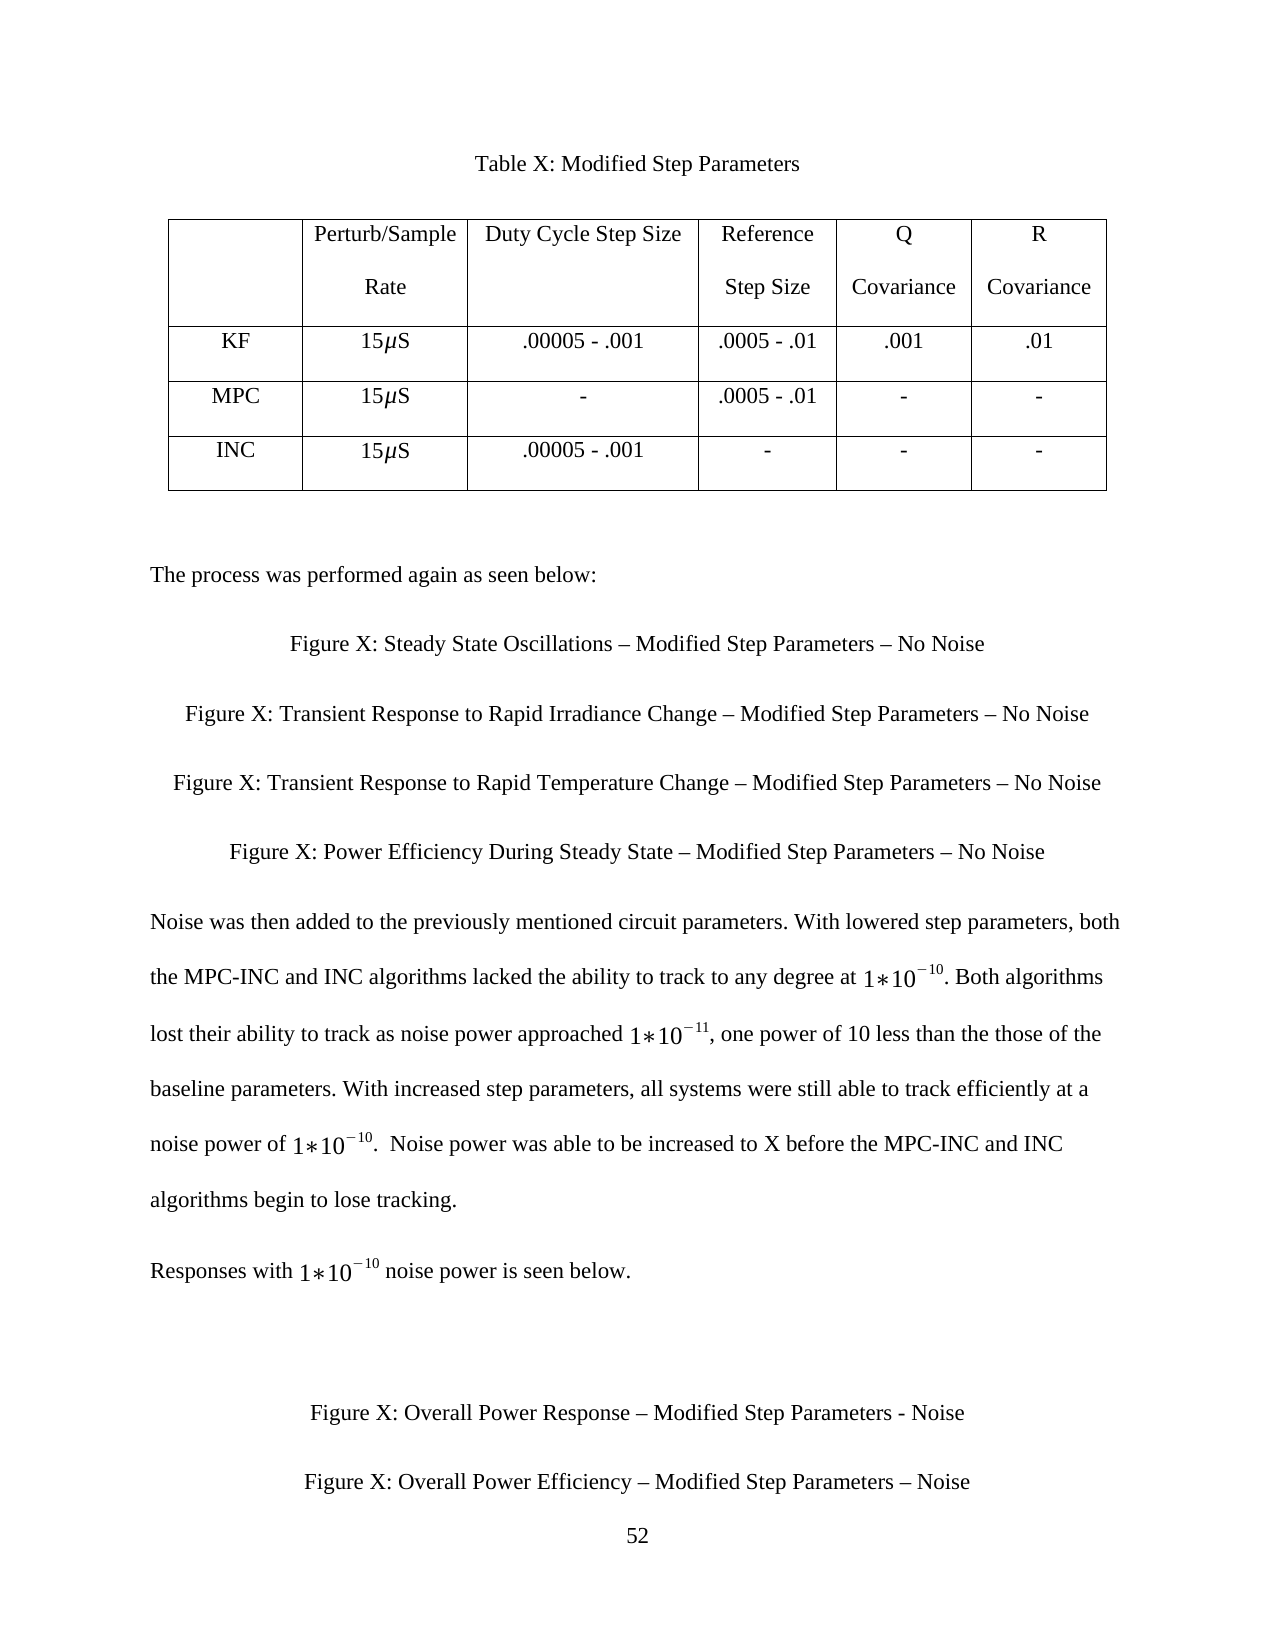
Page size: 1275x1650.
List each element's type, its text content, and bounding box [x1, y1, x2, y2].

table_cell .001 [837, 327, 971, 381]
table_header Q Covariance [837, 220, 971, 326]
text Figure X: Overall Power Efficiency – Modified Step Parameters – Noise [150, 1468, 1125, 1494]
text Figure X: Steady State Oscillations – Modified Step Parameters – No Noise [150, 630, 1125, 657]
table_cell 15S [303, 382, 467, 436]
text Table X: Modified Step Parameters [150, 150, 1125, 176]
table_cell - [837, 437, 971, 490]
text Figure X: Transient Response to Rapid Irradiance Change – Modified Step Parameters – No Noise [150, 699, 1125, 726]
text Responses with noise power is seen below. [150, 1255, 1125, 1286]
text Figure X: Transient Response to Rapid Temperature Change – Modified Step Parameters – No Noise [150, 769, 1125, 795]
table_header R Covariance [972, 220, 1106, 326]
table_cell .01 [972, 327, 1106, 381]
table_cell MPC [169, 382, 302, 436]
table_header Duty Cycle Step Size [468, 220, 698, 326]
table_cell - [468, 382, 698, 436]
table_cell 15S [303, 437, 467, 490]
text Noise was then added to the previously mentioned circuit parameters. With lowered step parameters, both the MPC-INC and INC algorithms lacked the ability to track to any degree at . Both algorithms lost their ability to track as noise power approached , one power of 10 less than the those of the baseline parameters. With increased step parameters, all systems were still able to track efficiently at a noise power of . Noise power was able to be increased to X before the MPC-INC and INC algorithms begin to lose tracking. [150, 908, 1125, 1212]
text The process was performed again as seen below: [150, 561, 1125, 587]
table_cell - [699, 437, 836, 490]
table_header [169, 220, 302, 326]
table_cell KF [169, 327, 302, 381]
table_header Perturb/Sample Rate [303, 220, 467, 326]
table_header Reference Step Size [699, 220, 836, 326]
table_cell - [972, 437, 1106, 490]
table_cell - [837, 382, 971, 436]
table_cell .00005 - .001 [468, 437, 698, 490]
table_cell INC [169, 437, 302, 490]
table_cell .00005 - .001 [468, 327, 698, 381]
table_cell 15S [303, 327, 467, 381]
text Figure X: Power Efficiency During Steady State – Modified Step Parameters – No Noise [150, 838, 1125, 865]
table_cell - [972, 382, 1106, 436]
table_cell .0005 - .01 [699, 327, 836, 381]
text Figure X: Overall Power Response – Modified Step Parameters - Noise [150, 1398, 1125, 1425]
table_cell .0005 - .01 [699, 382, 836, 436]
